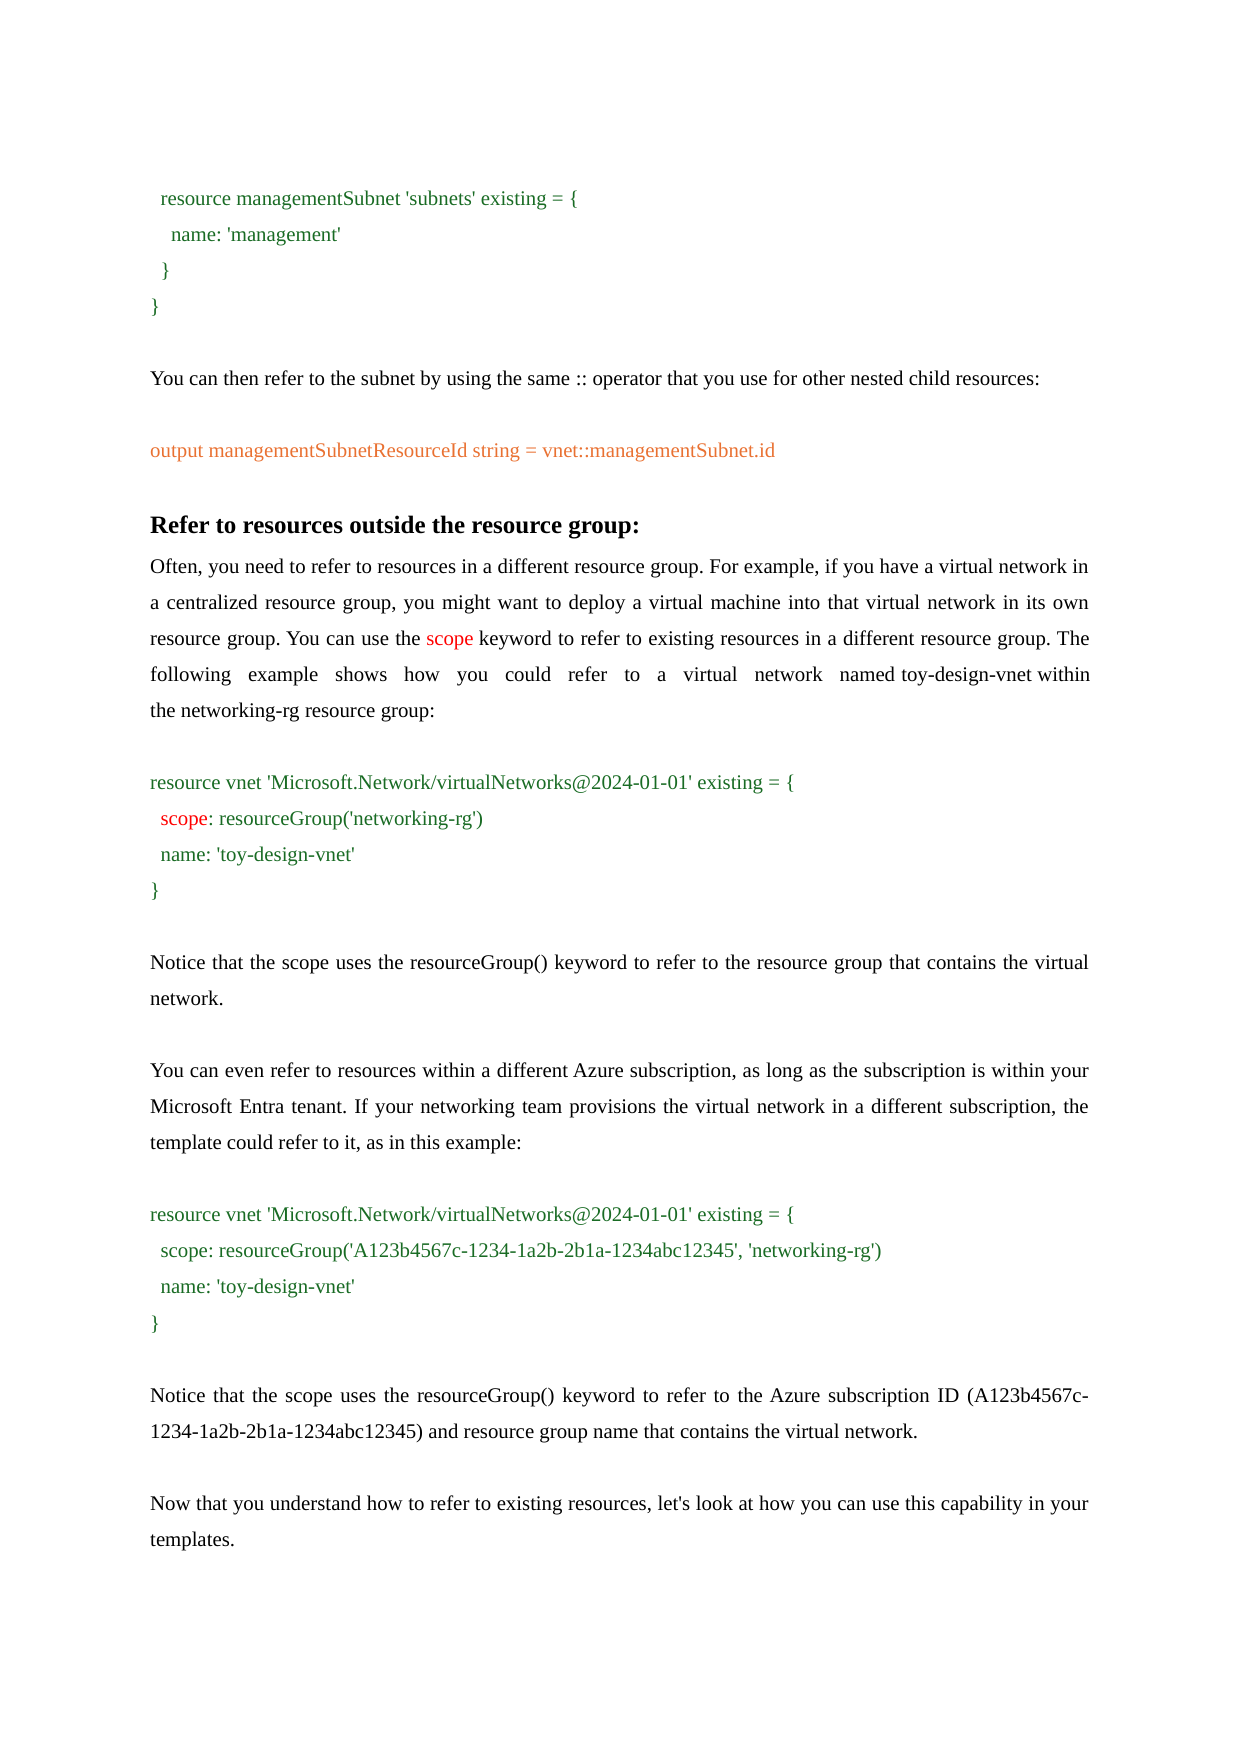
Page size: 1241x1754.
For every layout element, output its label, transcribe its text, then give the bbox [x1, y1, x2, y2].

text resource managementSubnet 'subnets' existing = { [150, 186, 1090, 210]
text name: 'toy-design-vnet' [150, 842, 1090, 866]
text } [150, 258, 1090, 282]
text } [150, 878, 1090, 902]
text resource vnet 'Microsoft.Network/virtualNetworks@2024-01-01' existing = { [150, 1202, 1090, 1226]
text name: 'management' [150, 222, 1090, 246]
text output managementSubnetResourceId string = vnet::managementSubnet.id [150, 438, 1090, 462]
text Refer to resources outside the resource group: [150, 510, 1090, 539]
text } [150, 294, 1090, 318]
text scope: resourceGroup('networking-rg') [150, 806, 1090, 830]
text You can even refer to resources within a different Azure subscription, as long as the subscription is within your Microsoft Entra tenant. If your networking team provisions the virtual network in a different subscription, the template could refer to it, as in this example: [150, 1058, 1090, 1154]
text Often, you need to refer to resources in a different resource group. For example, if you have a virtual network in a centralized resource group, you might want to deploy a virtual machine into that virtual network in its own resource group. You can use the scope keyword to refer to existing resources in a different resource group. The following example shows how you could refer to a virtual network named toy-design-vnet within the networking-rg resource group: [150, 553, 1090, 722]
text Notice that the scope uses the resourceGroup() keyword to refer to the Azure subscription ID (A123b4567c-1234-1a2b-2b1a-1234abc12345) and resource group name that contains the virtual network. [150, 1382, 1090, 1443]
text name: 'toy-design-vnet' [150, 1274, 1090, 1298]
text Notice that the scope uses the resourceGroup() keyword to refer to the resource group that contains the virtual network. [150, 950, 1090, 1010]
text scope: resourceGroup('A123b4567c-1234-1a2b-2b1a-1234abc12345', 'networking-rg') [150, 1238, 1090, 1262]
text You can then refer to the subnet by using the same :: operator that you use for other nested child resources: [150, 366, 1090, 390]
text Now that you understand how to refer to existing resources, let's look at how you can use this capability in your templates. [150, 1491, 1090, 1551]
text resource vnet 'Microsoft.Network/virtualNetworks@2024-01-01' existing = { [150, 770, 1090, 794]
text } [150, 1310, 1090, 1334]
